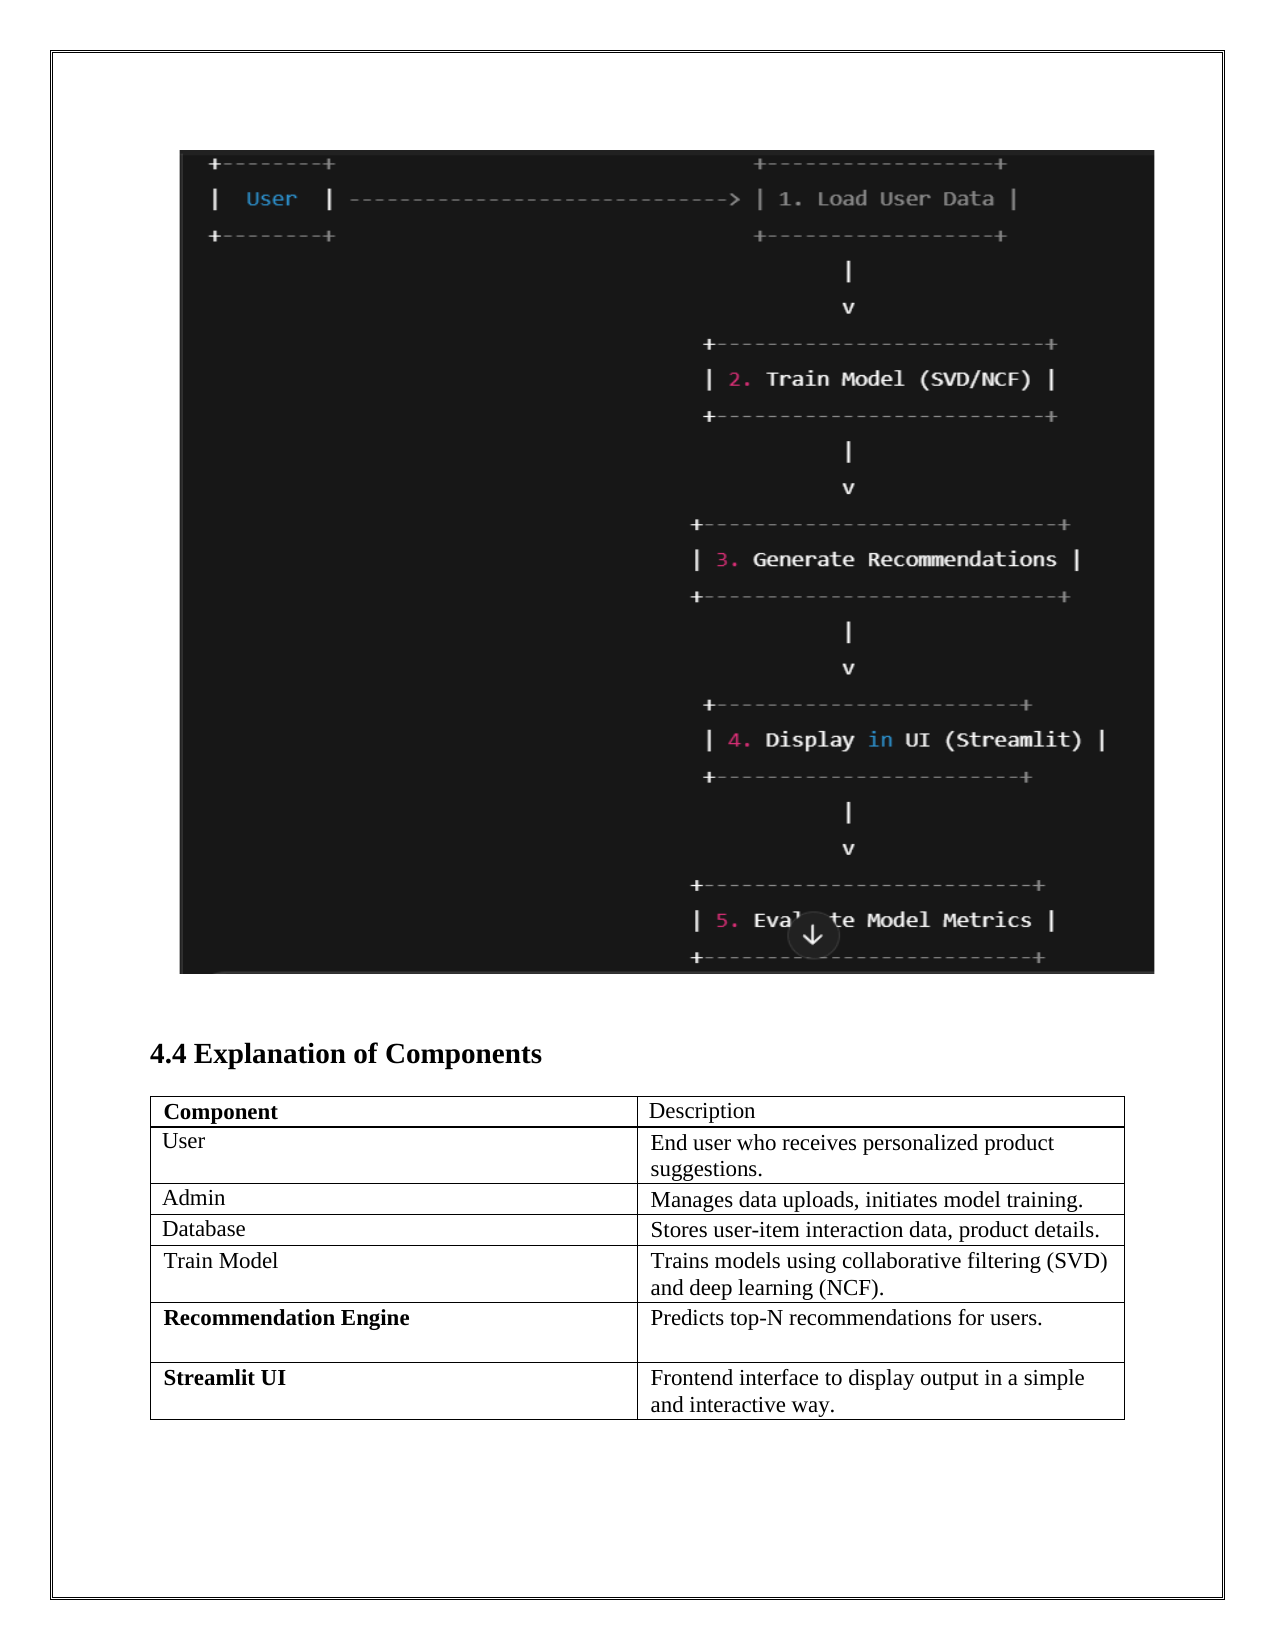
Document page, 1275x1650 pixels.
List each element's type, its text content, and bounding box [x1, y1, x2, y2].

table_header [151, 1097, 637, 1126]
table_cell [151, 1303, 637, 1362]
text 4.4 Explanation of Components [150, 1036, 1125, 1069]
table_cell [638, 1303, 1124, 1362]
table_cell [151, 1246, 637, 1302]
table_cell Database [151, 1215, 637, 1244]
table_cell [638, 1215, 1124, 1244]
table_cell [638, 1246, 1124, 1302]
picture [179, 150, 1155, 974]
table_cell [638, 1128, 1124, 1183]
table_header Description [638, 1097, 1124, 1126]
table_cell [151, 1363, 637, 1419]
table_cell User [151, 1128, 637, 1183]
table_cell [638, 1184, 1124, 1214]
table_cell Admin [151, 1184, 637, 1214]
table_cell [638, 1363, 1124, 1419]
